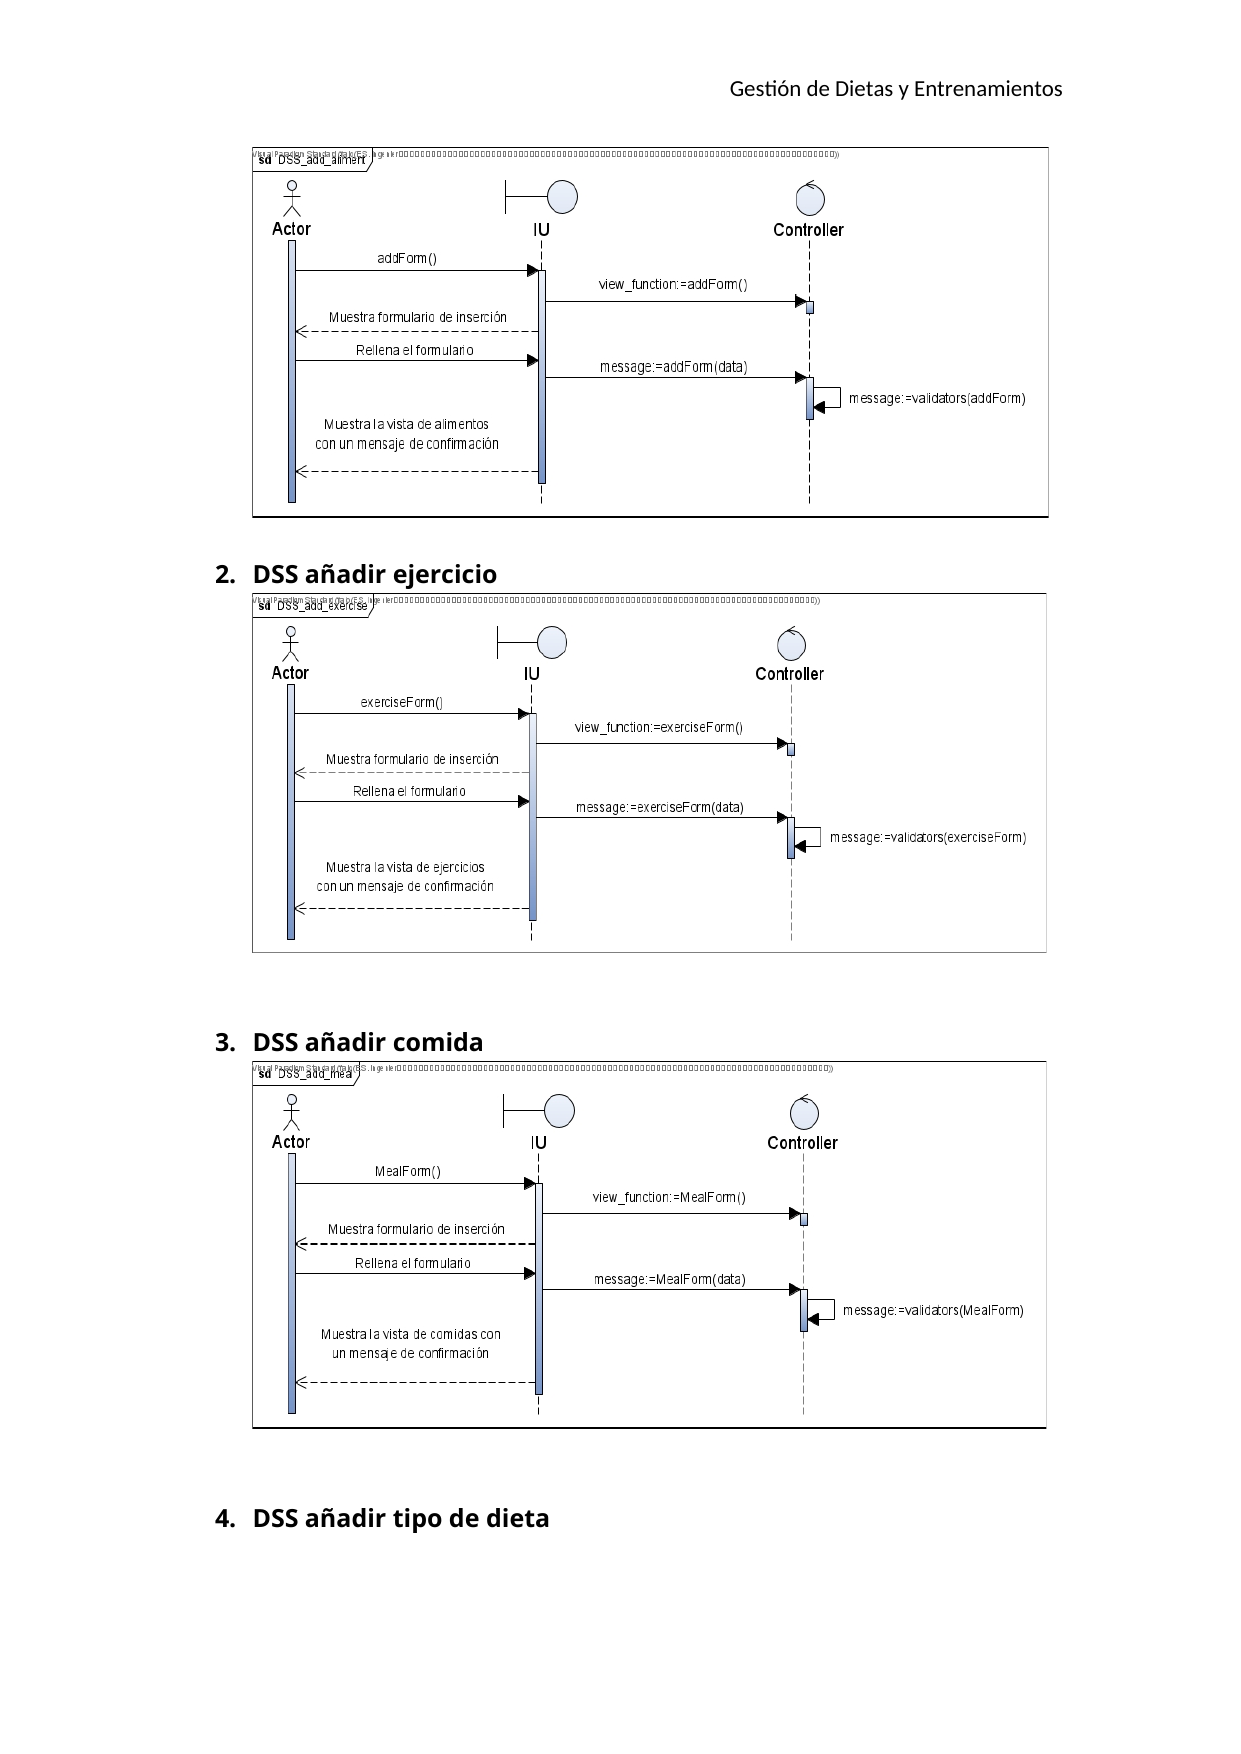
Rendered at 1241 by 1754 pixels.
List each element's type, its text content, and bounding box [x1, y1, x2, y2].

picture [252, 593, 1047, 953]
list DSS añadir ejercicio [215, 557, 1063, 591]
picture [252, 1061, 1047, 1429]
list DSS añadir comida [215, 1024, 1063, 1058]
list DSS añadir tipo de dieta [215, 1501, 1063, 1535]
picture [252, 147, 1049, 518]
